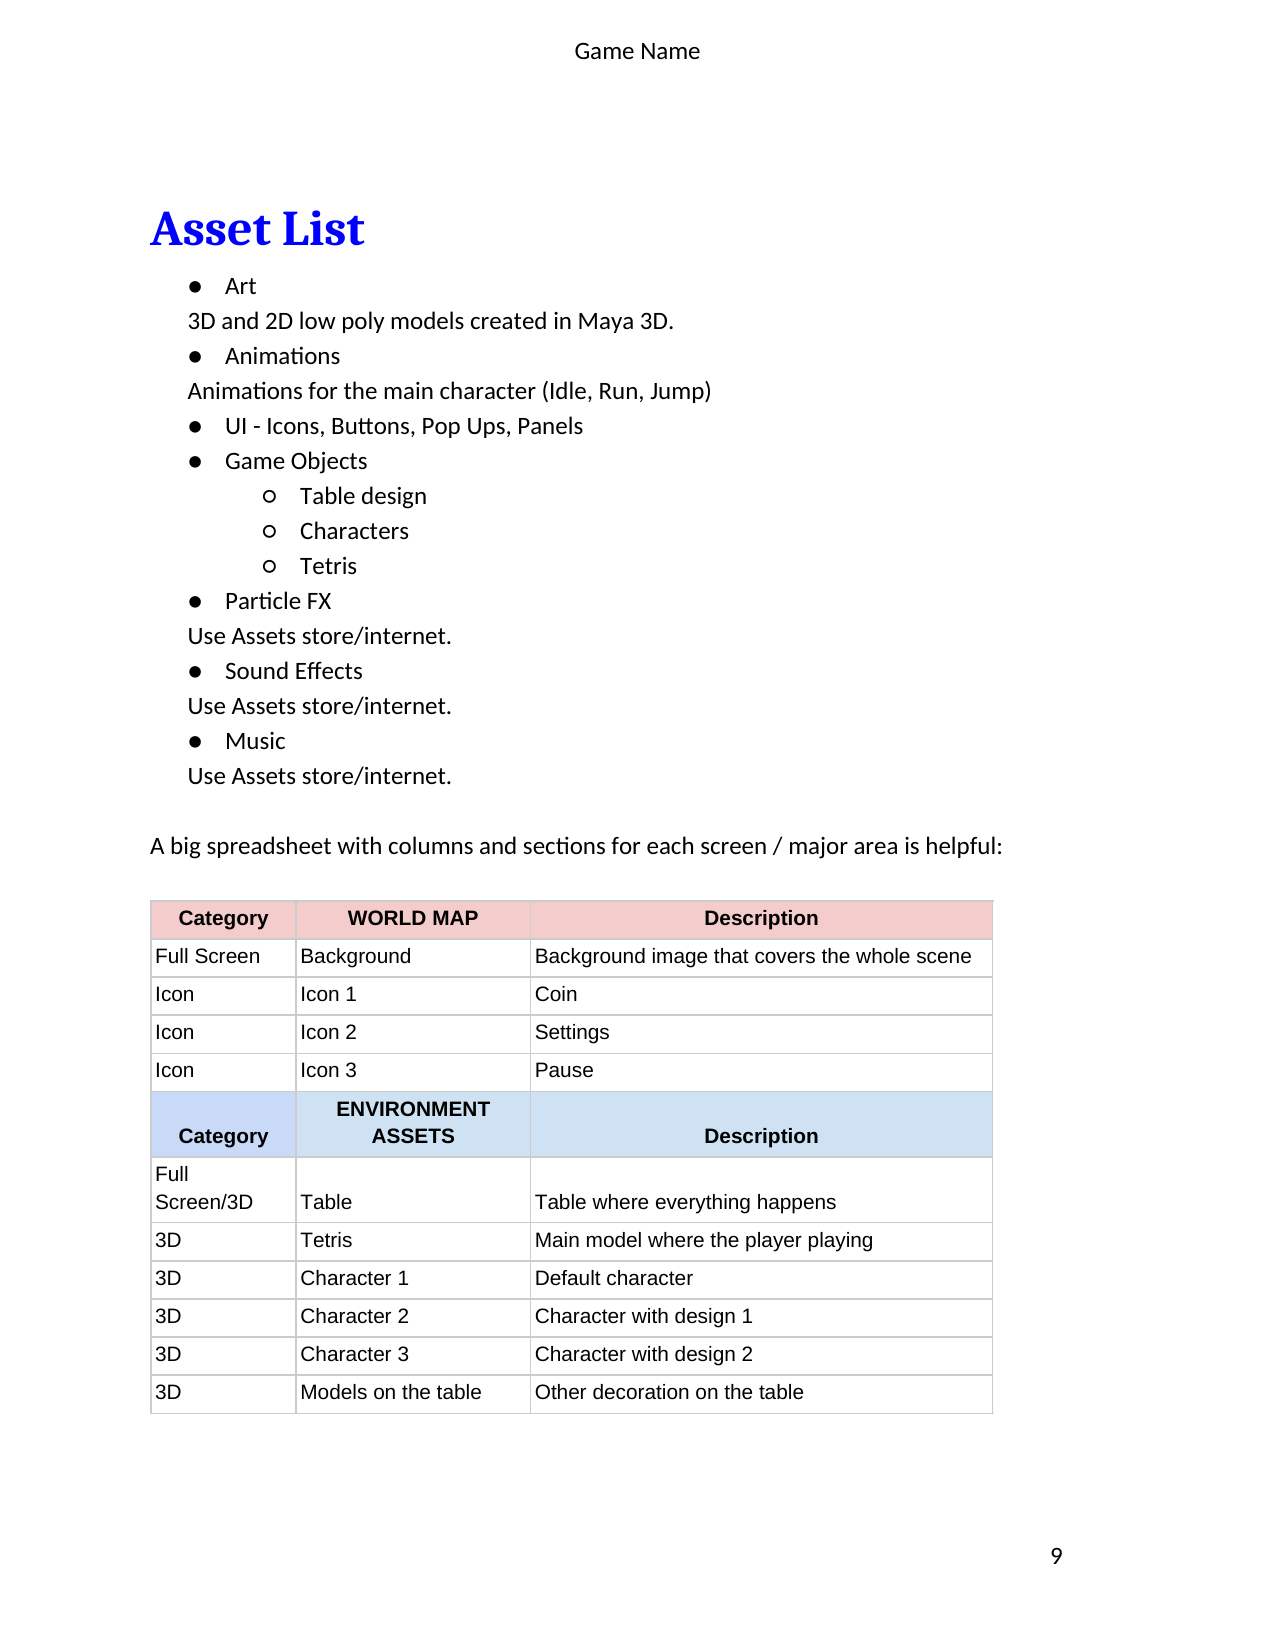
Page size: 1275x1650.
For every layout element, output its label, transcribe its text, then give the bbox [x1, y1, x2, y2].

table_cell Icon 2 [297, 1016, 530, 1052]
list Particle FX [187, 585, 1125, 616]
table_cell Icon [152, 978, 295, 1014]
table_cell 3D [152, 1300, 295, 1336]
table_cell Background [297, 940, 530, 976]
table_cell 3D [152, 1338, 295, 1374]
table_cell Icon 3 [297, 1054, 530, 1091]
table_cell Table where everything happens [531, 1158, 992, 1222]
subtitle Asset List [150, 200, 1125, 257]
table_header WORLD MAP [297, 902, 530, 938]
table_cell Background image that covers the whole scene [531, 940, 992, 976]
table_cell Icon [152, 1054, 295, 1091]
list Characters [262, 515, 1125, 546]
table_cell Other decoration on the table [531, 1376, 992, 1412]
table_cell Character 1 [297, 1262, 530, 1298]
text A big spreadsheet with columns and sections for each screen / major area is helpful: [150, 830, 1125, 861]
table_cell Main model where the player playing [531, 1223, 992, 1260]
table_cell Tetris [297, 1223, 530, 1260]
text Use Assets store/internet. [187, 620, 1125, 651]
text 3D and 2D low poly models created in Maya 3D. [187, 305, 1125, 336]
text Use Assets store/internet. [187, 760, 1125, 791]
list Music [187, 725, 1125, 756]
table_cell Models on the table [297, 1376, 530, 1412]
table_cell Full Screen/3D [152, 1158, 295, 1222]
table_cell Pause [531, 1054, 992, 1091]
table_cell Coin [531, 978, 992, 1014]
text Animations for the main character (Idle, Run, Jump) [187, 375, 1125, 406]
table_cell 3D [152, 1223, 295, 1260]
table_cell Character with design 2 [531, 1338, 992, 1374]
table_cell Icon [152, 1016, 295, 1052]
table_header Description [531, 902, 992, 938]
table_cell 3D [152, 1262, 295, 1298]
list Tetris [262, 550, 1125, 581]
table_cell Default character [531, 1262, 992, 1298]
list Game Objects [187, 445, 1125, 476]
list Animations [187, 340, 1125, 371]
table_cell Full Screen [152, 940, 295, 976]
list Table design [262, 480, 1125, 511]
list Sound Effects [187, 655, 1125, 686]
table_cell 3D [152, 1376, 295, 1412]
table_cell ENVIRONMENT ASSETS [297, 1092, 530, 1156]
table_header Category [152, 902, 295, 938]
table_cell Character with design 1 [531, 1300, 992, 1336]
list Art [187, 270, 1125, 301]
text Use Assets store/internet. [187, 690, 1125, 721]
table_cell Table [297, 1158, 530, 1222]
list UI - Icons, Buttons, Pop Ups, Panels [187, 410, 1125, 441]
table_cell Description [531, 1092, 992, 1156]
table_cell Character 2 [297, 1300, 530, 1336]
table_cell Category [152, 1092, 295, 1156]
table_cell Settings [531, 1016, 992, 1052]
table_cell Icon 1 [297, 978, 530, 1014]
table_cell Character 3 [297, 1338, 530, 1374]
